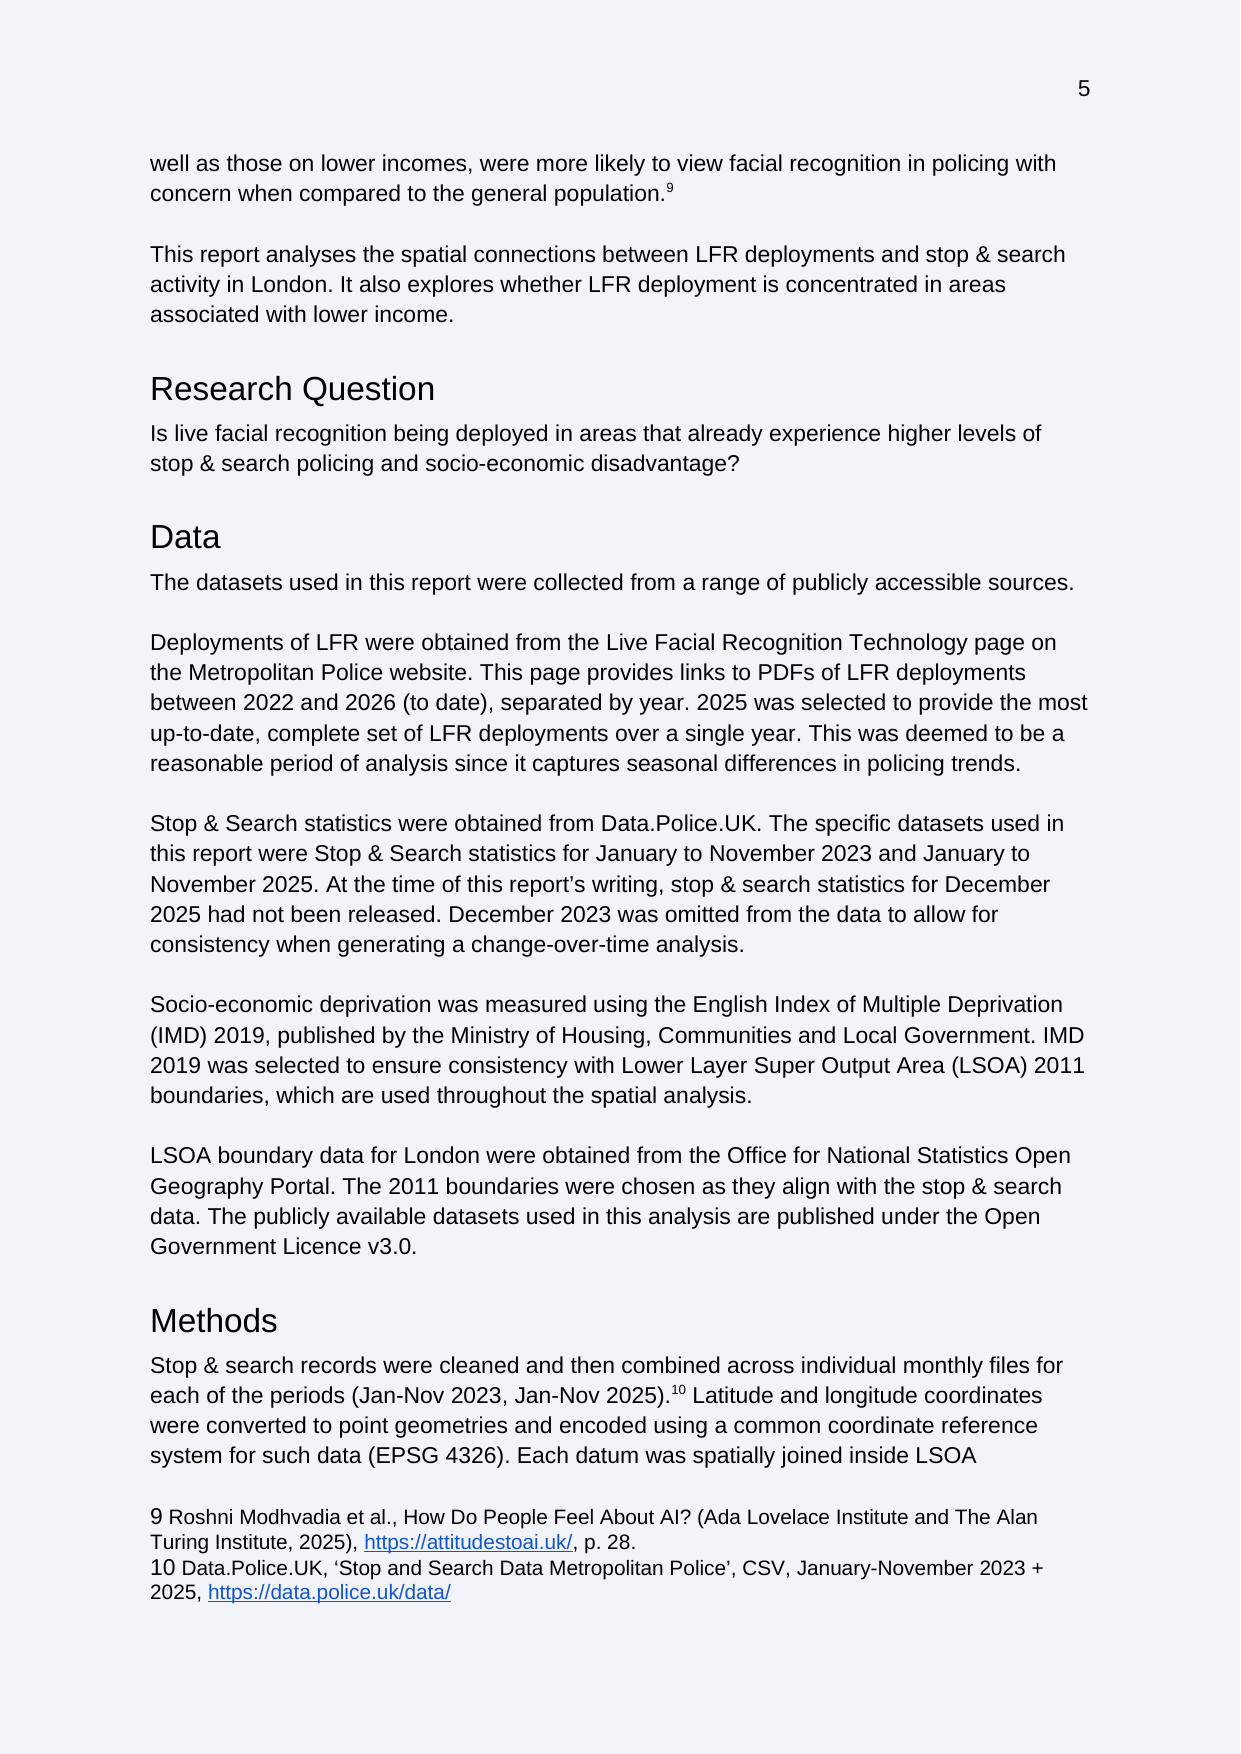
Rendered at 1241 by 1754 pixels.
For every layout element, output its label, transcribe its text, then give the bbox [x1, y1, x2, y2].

text Is live facial recognition being deployed in areas that already experience higher levels of stop & search policing and socio-economic disadvantage? [150, 420, 1090, 476]
text Also relevant to this report are the concerns about existing biases in policing being propagated through the use of LFR. Certainly, there are groups in society that view LFR with more suspicion. Work by the Ada Lovelace Institute found that black and Asian people, as well as those on lower incomes, were more likely to view facial recognition in policing with concern when compared to the general population. [150, 150, 1090, 207]
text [150, 1352, 1090, 1469]
subtitle Research Question [150, 369, 1090, 407]
text Deployments of LFR were obtained from the Live Facial Recognition Technology page on the Metropolitan Police website. This page provides links to PDFs of LFR deployments between 2022 and 2026 (to date), separated by year. 2025 was selected to provide the most up-to-date, complete set of LFR deployments over a single year. This was deemed to be a reasonable period of analysis since it captures seasonal differences in policing trends. [150, 629, 1090, 776]
text Stop & Search statistics were obtained from Data.Police.UK. The specific datasets used in this report were Stop & Search statistics for January to November 2023 and January to November 2025. At the time of this report’s writing, stop & search statistics for December 2025 had not been released. December 2023 was omitted from the data to allow for consistency when generating a change-over-time analysis. [150, 810, 1090, 957]
subtitle Data [150, 518, 1090, 556]
text LSOA boundary data for London were obtained from the Office for National Statistics Open Geography Portal. The 2011 boundaries were chosen as they align with the stop & search data. The publicly available datasets used in this analysis are published under the Open Government Licence v3.0. [150, 1142, 1090, 1259]
text The datasets used in this report were collected from a range of publicly accessible sources. [150, 568, 1090, 595]
subtitle Methods [150, 1301, 1090, 1339]
text This report analyses the spatial connections between LFR deployments and stop & search activity in London. It also explores whether LFR deployment is concentrated in areas associated with lower income. [150, 241, 1090, 327]
text Socio-economic deprivation was measured using the English Index of Multiple Deprivation (IMD) 2019, published by the Ministry of Housing, Communities and Local Government. IMD 2019 was selected to ensure consistency with Lower Layer Super Output Area (LSOA) 2011 boundaries, which are used throughout the spatial analysis. [150, 991, 1090, 1108]
